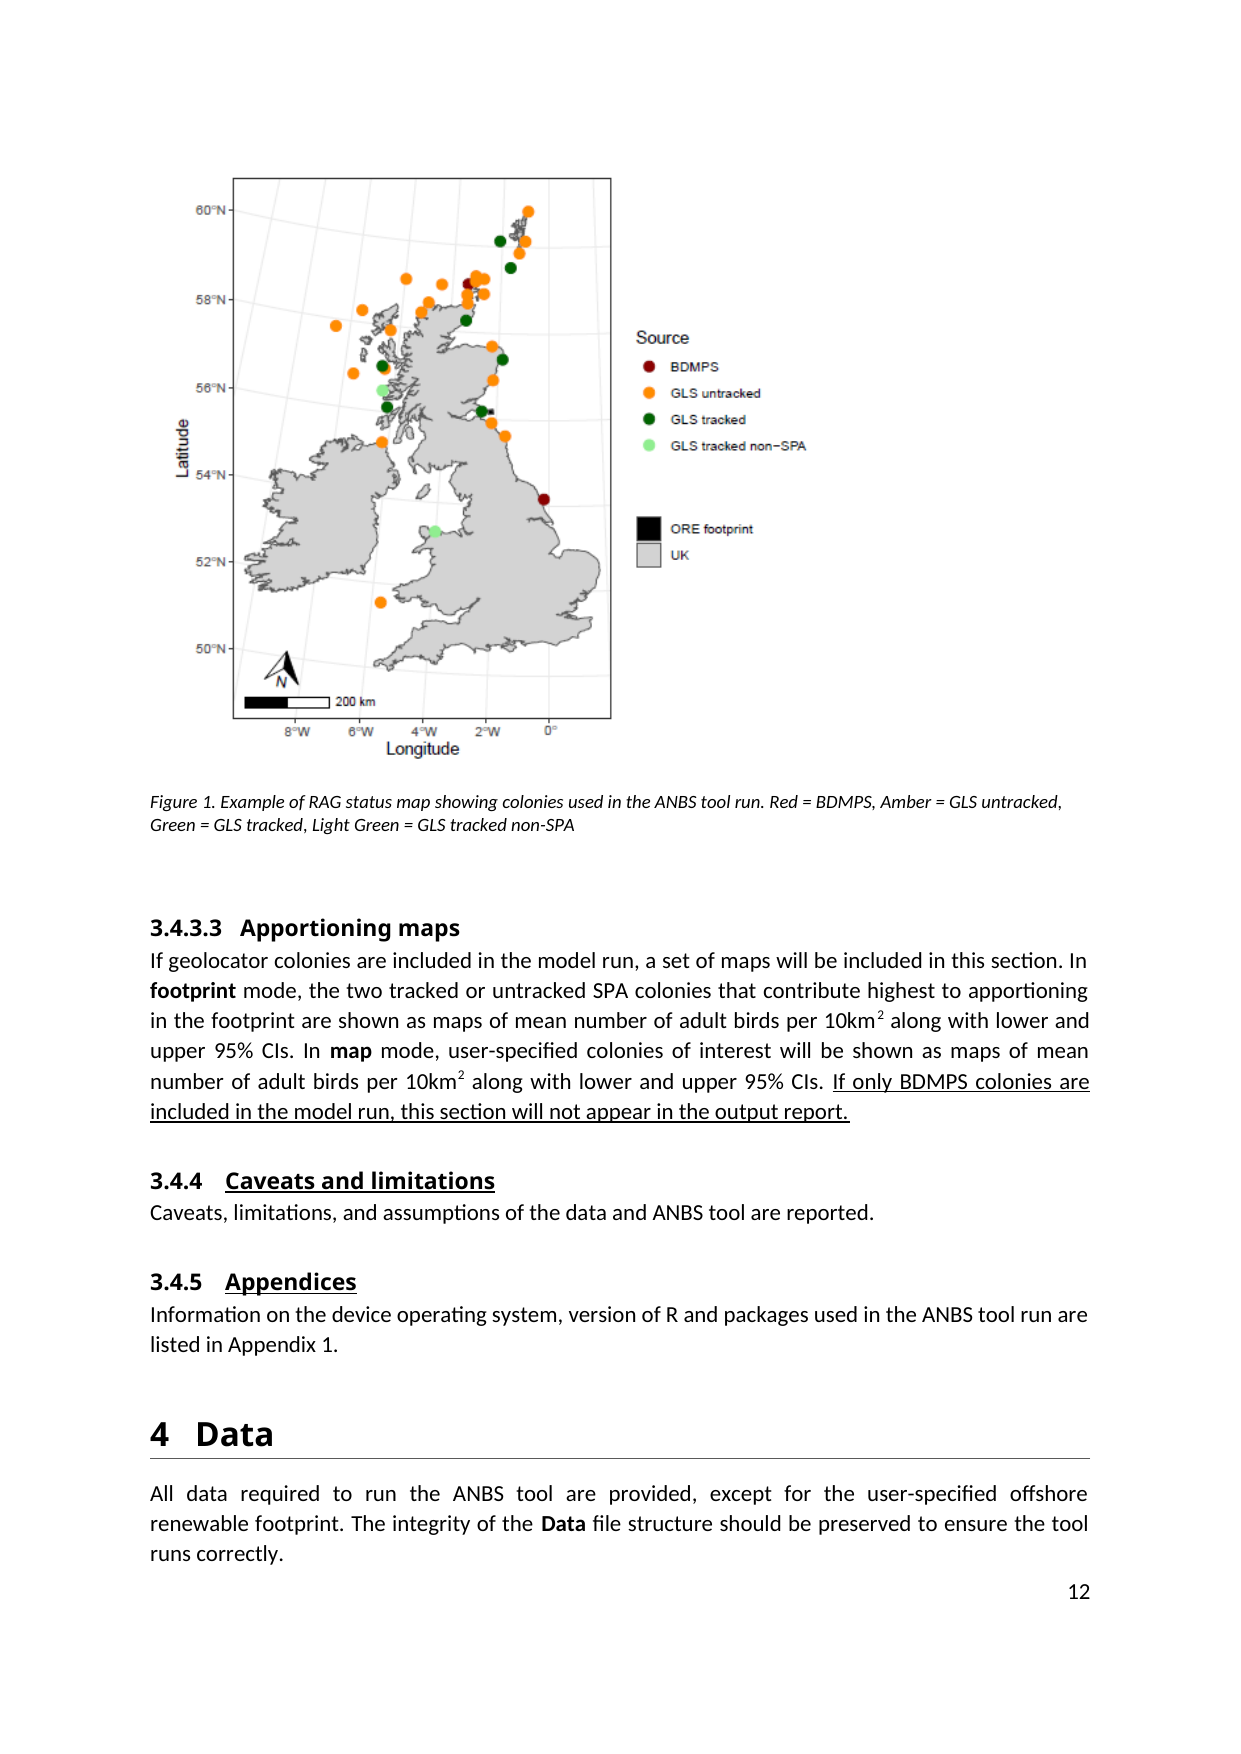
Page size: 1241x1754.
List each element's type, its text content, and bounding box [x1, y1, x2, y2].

subtitle Appendices [150, 1266, 1090, 1297]
picture [150, 150, 822, 772]
text Caveats, limitations, and assumptions of the data and ANBS tool are reported. [150, 1198, 1090, 1227]
text Information on the device operating system, version of R and packages used in the ANBS tool run are listed in Appendix 1. [150, 1300, 1090, 1358]
subtitle Apportioning maps [150, 912, 1090, 943]
subtitle Caveats and limitations [150, 1165, 1090, 1196]
subtitle Data [150, 1410, 1090, 1458]
text If geolocator colonies are included in the model run, a set of maps will be included in this section. In footprint mode, the two tracked or untracked SPA colonies that contribute highest to apportioning in the footprint are shown as maps of mean number of adult birds per 10km2 along with lower and upper 95% CIs. In map mode, user-specified colonies of interest will be shown as maps of mean number of adult birds per 10km2 along with lower and upper 95% CIs. If only BDMPS colonies are included in the model run, this section will not appear in the output report. [150, 946, 1090, 1125]
text All data required to run the ANBS tool are provided, except for the user-specified offshore renewable footprint. The integrity of the Data file structure should be preserved to ensure the tool runs correctly. [150, 1479, 1090, 1568]
